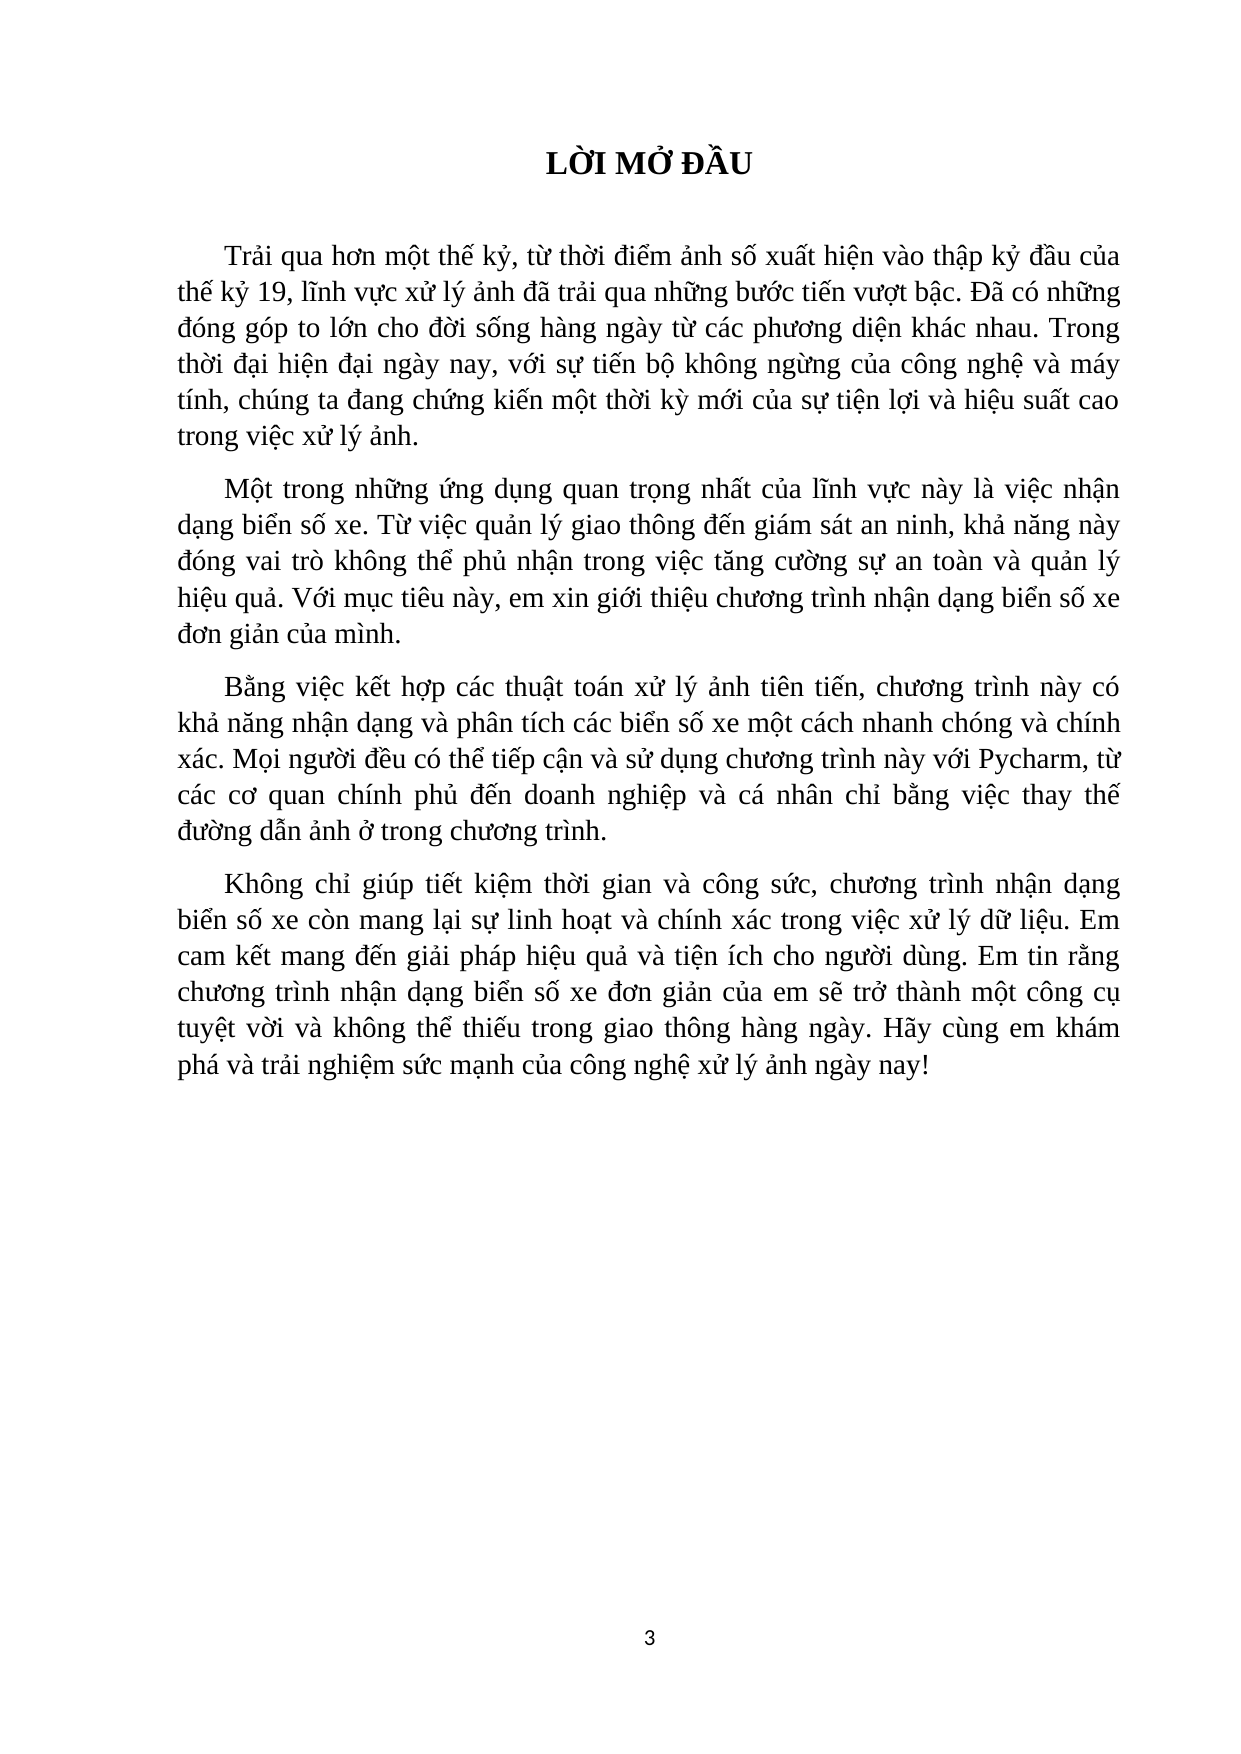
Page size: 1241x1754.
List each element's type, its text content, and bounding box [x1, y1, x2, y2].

text Một trong những ứng dụng quan trọng nhất của lĩnh vực này là việc nhận dạng biển số xe. Từ việc quản lý giao thông đến giám sát an ninh, khả năng này đóng vai trò không thể phủ nhận trong việc tăng cường sự an toàn và quản lý hiệu quả. Với mục tiêu này, em xin giới thiệu chương trình nhận dạng biển số xe đơn giản của mình. [177, 471, 1122, 649]
text Bằng việc kết hợp các thuật toán xử lý ảnh tiên tiến, chương trình này có khả năng nhận dạng và phân tích các biển số xe một cách nhanh chóng và chính xác. Mọi người đều có thể tiếp cận và sử dụng chương trình này với Pycharm, từ các cơ quan chính phủ đến doanh nghiệp và cá nhân chỉ bằng việc thay thế đường dẫn ảnh ở trong chương trình. [177, 669, 1122, 847]
text Trải qua hơn một thế kỷ, từ thời điểm ảnh số xuất hiện vào thập kỷ đầu của thế kỷ 19, lĩnh vực xử lý ảnh đã trải qua những bước tiến vượt bậc. Đã có những đóng góp to lớn cho đời sống hàng ngày từ các phương diện khác nhau. Trong thời đại hiện đại ngày nay, với sự tiến bộ không ngừng của công nghệ và máy tính, chúng ta đang chứng kiến một thời kỳ mới của sự tiện lợi và hiệu suất cao trong việc xử lý ảnh. [177, 238, 1122, 452]
text Không chỉ giúp tiết kiệm thời gian và công sức, chương trình nhận dạng biển số xe còn mang lại sự linh hoạt và chính xác trong việc xử lý dữ liệu. Em cam kết mang đến giải pháp hiệu quả và tiện ích cho người dùng. Em tin rằng chương trình nhận dạng biển số xe đơn giản của em sẽ trở thành một công cụ tuyệt vời và không thể thiếu trong giao thông hàng ngày. Hãy cùng em khám phá và trải nghiệm sức mạnh của công nghệ xử lý ảnh ngày nay! [177, 866, 1122, 1080]
subtitle LỜI MỞ ĐẦU [177, 143, 1122, 182]
